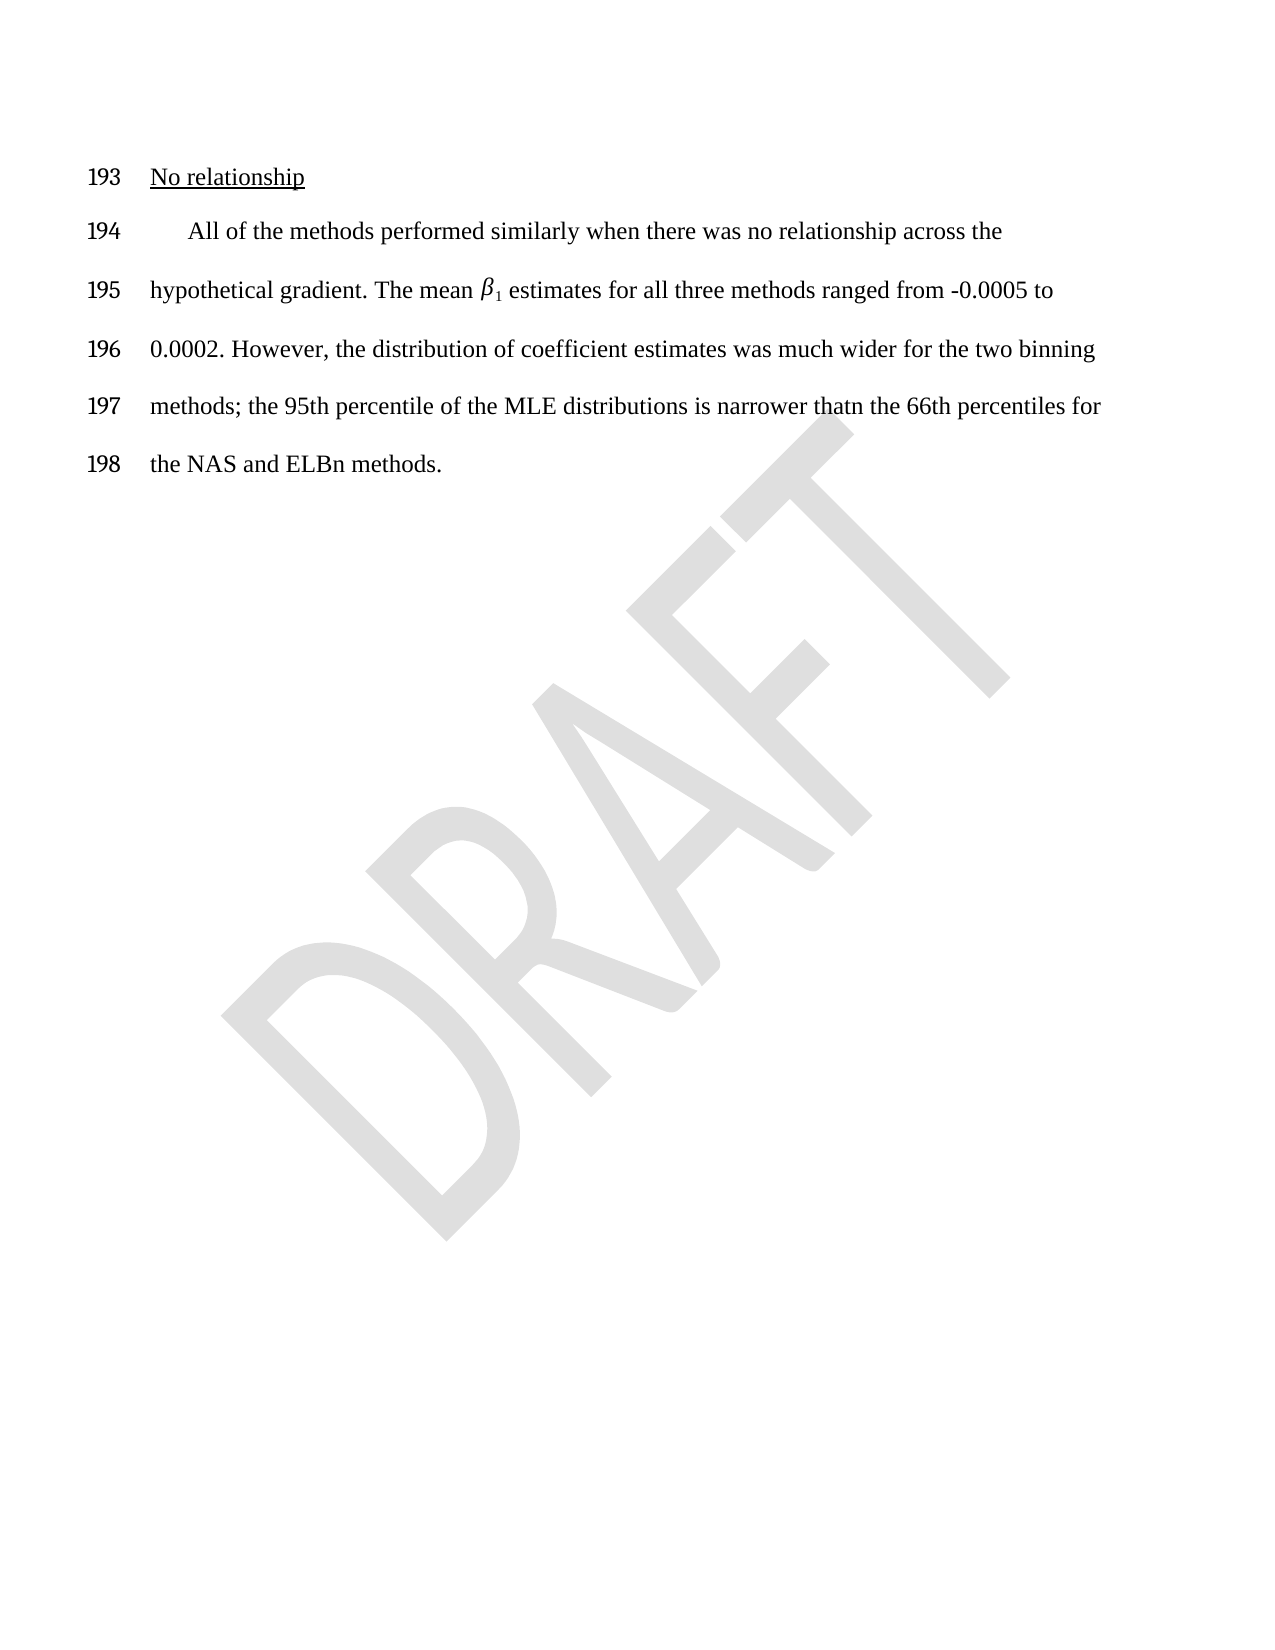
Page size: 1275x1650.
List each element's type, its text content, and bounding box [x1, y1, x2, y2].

text All of the methods performed similarly when there was no relationship across the hypothetical gradient. The mean estimates for all three methods ranged from -0.0005 to 0.0002. However, the distribution of coefficient estimates was much wider for the two binning methods; the 95th percentile of the MLE distributions is narrower thatn the 66th percentiles for the NAS and ELBn methods. [150, 216, 1125, 478]
subtitle No relationship [150, 162, 1125, 191]
